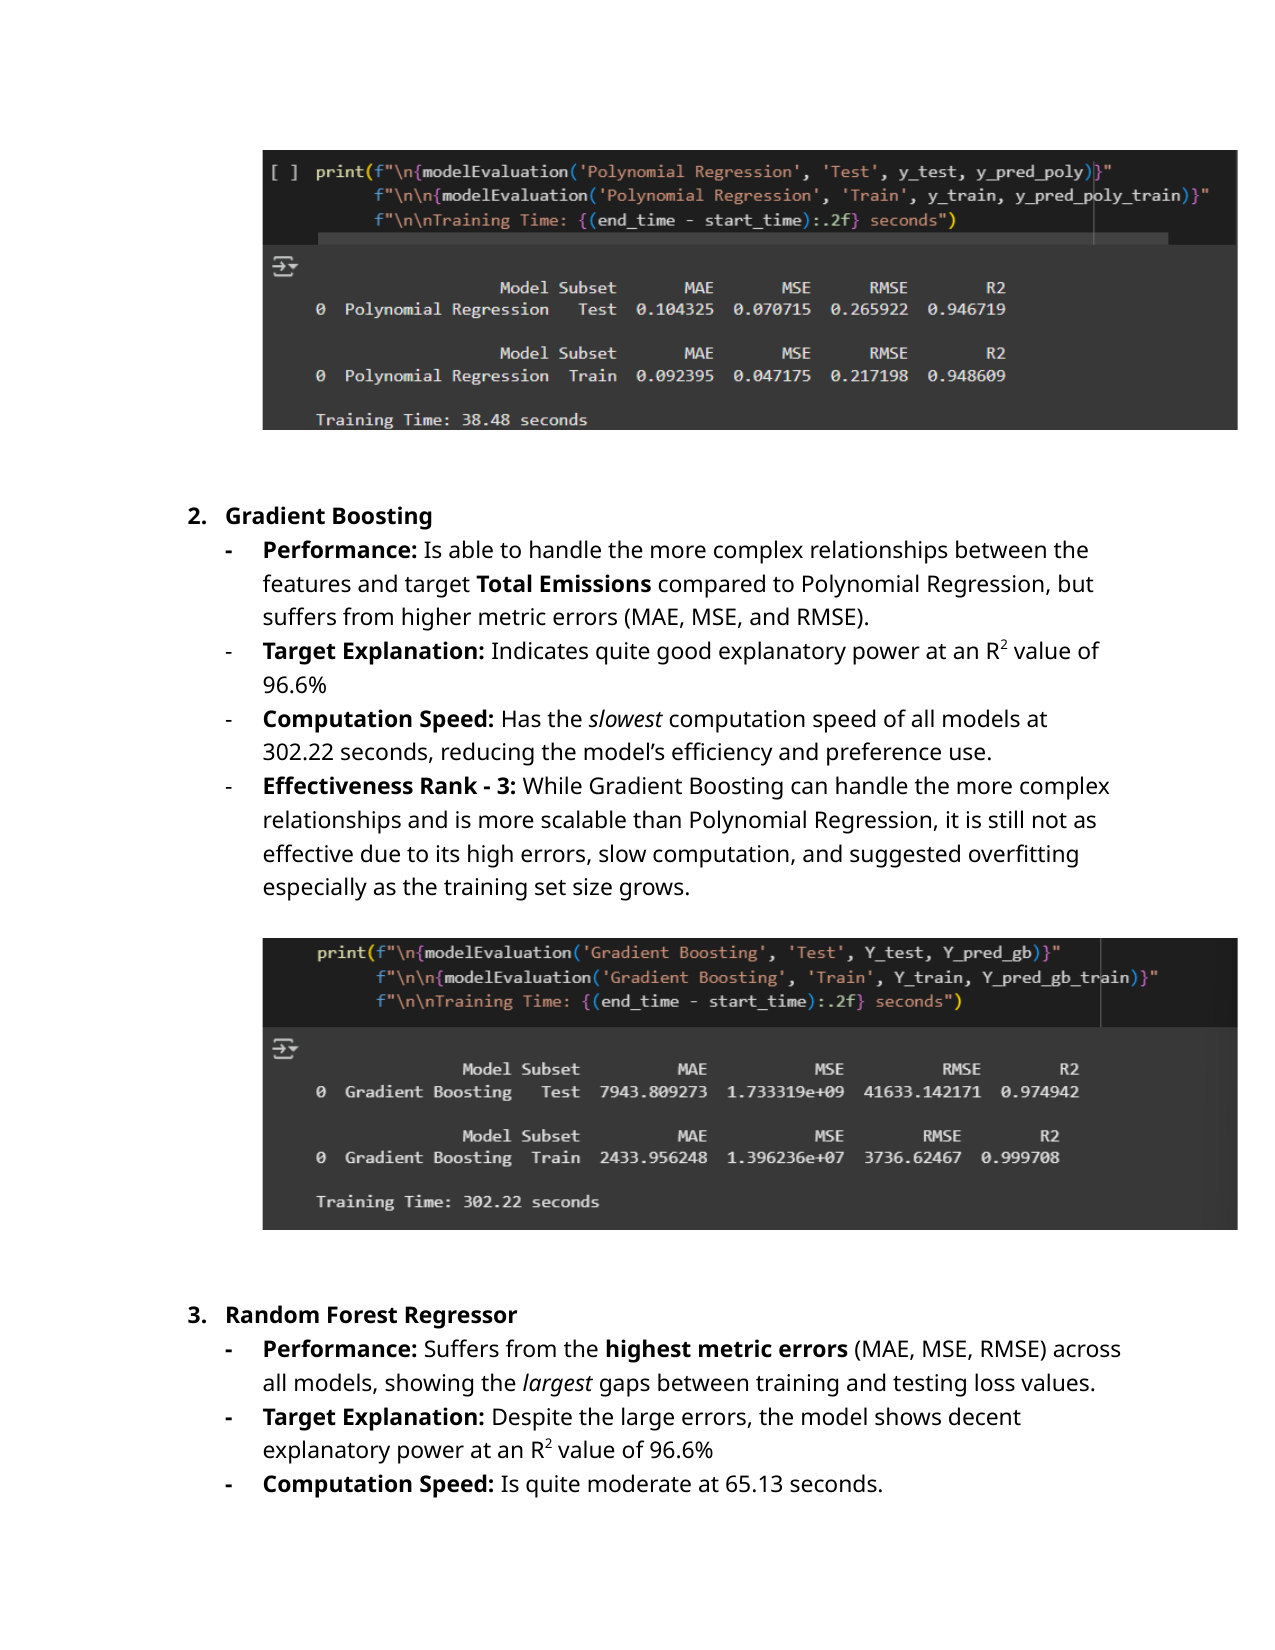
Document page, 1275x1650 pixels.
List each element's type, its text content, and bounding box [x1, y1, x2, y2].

list Performance: Suffers from the highest metric errors (MAE, MSE, RMSE) across all models, showing the largest gaps between training and testing loss values. [225, 1333, 1125, 1398]
list Target Explanation: Despite the large errors, the model shows decent explanatory power at an R2 value of 96.6% [225, 1401, 1125, 1466]
list Target Explanation: Indicates quite good explanatory power at an R2 value of 96.6% [225, 635, 1125, 700]
list Gradient Boosting [187, 500, 1125, 531]
picture [262, 938, 1238, 1230]
list Computation Speed: Has the slowest computation speed of all models at 302.22 seconds, reducing the model’s efficiency and preference use. [225, 703, 1125, 768]
list Performance: Is able to handle the more complex relationships between the features and target Total Emissions compared to Polynomial Regression, but suffers from higher metric errors (MAE, MSE, and RMSE). [225, 534, 1125, 633]
picture [262, 150, 1238, 430]
list Random Forest Regressor [187, 1299, 1125, 1331]
list Effectiveness Rank - 3: While Gradient Boosting can handle the more complex relationships and is more scalable than Polynomial Regression, it is still not as effective due to its high errors, slow computation, and suggested overfitting especially as the training set size grows. [225, 770, 1125, 903]
list Computation Speed: Is quite moderate at 65.13 seconds. [225, 1468, 1125, 1499]
